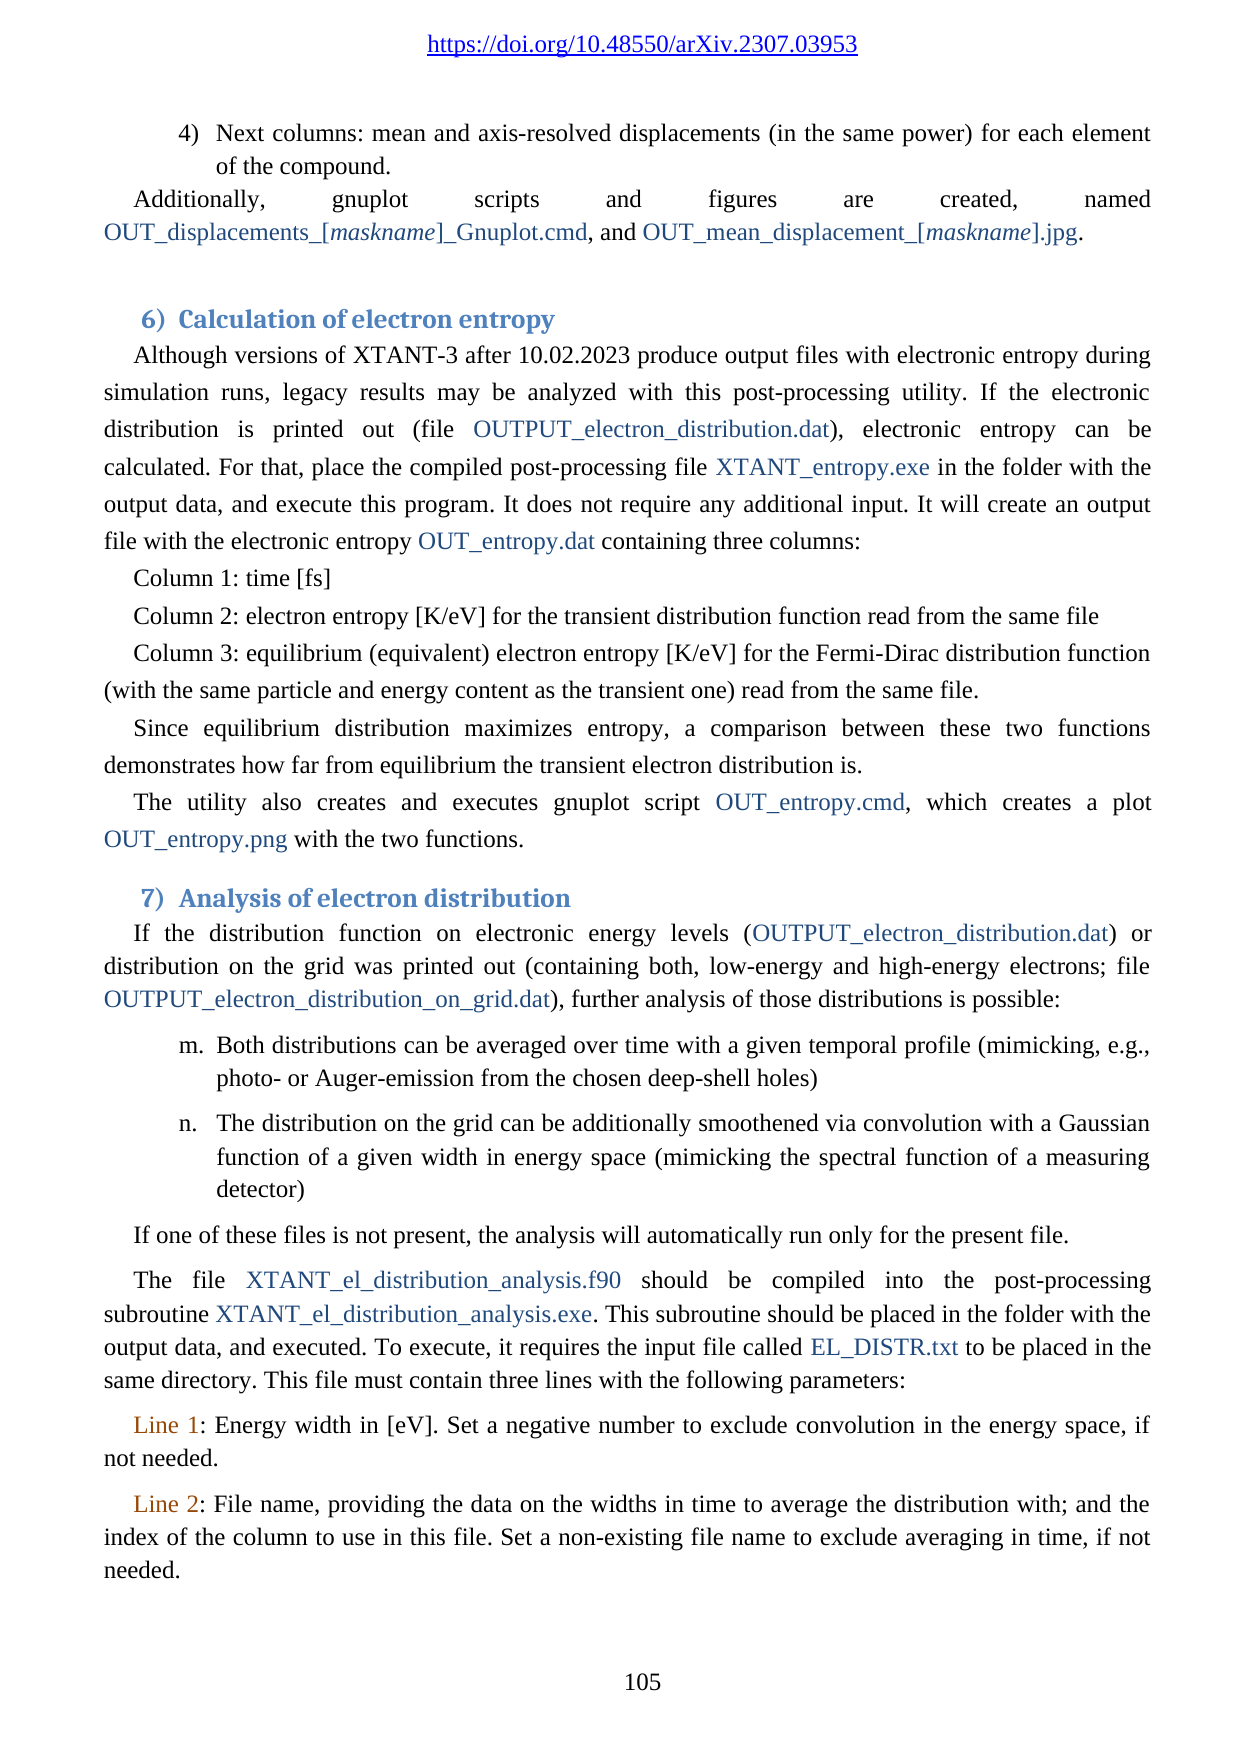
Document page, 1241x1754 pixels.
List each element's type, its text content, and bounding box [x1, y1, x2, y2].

text The utility also creates and executes gnuplot script OUT_entropy.cmd, which creates a plot OUT_entropy.png with the two functions. [103, 787, 1152, 853]
text Although versions of XTANT-3 after 10.02.2023 produce output files with electronic entropy during simulation runs, legacy results may be analyzed with this post-processing utility. If the electronic distribution is printed out (file OUTPUT_electron_distribution.dat), electronic entropy can be calculated. For that, place the compiled post-processing file XTANT_entropy.exe in the folder with the output data, and execute this program. It does not require any additional input. It will create an output file with the electronic entropy OUT_entropy.dat containing three columns: [103, 340, 1152, 555]
text If the distribution function on electronic energy levels (OUTPUT_electron_distribution.dat) or distribution on the grid was printed out (containing both, low-energy and high-energy electrons; file OUTPUT_electron_distribution_on_grid.dat), further analysis of those distributions is possible: [103, 918, 1152, 1013]
text The file XTANT_el_distribution_analysis.f90 should be compiled into the post-processing subroutine XTANT_el_distribution_analysis.exe. This subroutine should be placed in the folder with the output data, and executed. To execute, it requires the input file called EL_DISTR.txt to be placed in the same directory. This file must contain three lines with the following parameters: [103, 1266, 1152, 1393]
text Additionally, gnuplot scripts and figures are created, named OUT_displacements_[maskname]_Gnuplot.cmd, and OUT_mean_displacement_[maskname].jpg. [103, 184, 1152, 246]
text If one of these files is not present, the analysis will automatically run only for the present file. [103, 1220, 1152, 1249]
subtitle Calculation of electron entropy [141, 304, 1152, 335]
text Since equilibrium distribution maximizes entropy, a comparison between these two functions demonstrates how far from equilibrium the transient electron distribution is. [103, 713, 1152, 779]
text Column 2: electron entropy [K/eV] for the transient distribution function read from the same file [103, 601, 1152, 629]
list The distribution on the grid can be additionally smoothened via convolution with a Gaussian function of a given width in energy space (mimicking the spectral function of a measuring detector) [178, 1108, 1152, 1203]
text Column 1: time [fs] [103, 563, 1152, 592]
list Both distributions can be averaged over time with a given temporal profile (mimicking, e.g., photo- or Auger-emission from the chosen deep-shell holes) [178, 1030, 1152, 1092]
list Next columns: mean and axis-resolved displacements (in the same power) for each element of the compound. [178, 118, 1152, 180]
text Column 3: equilibrium (equivalent) electron entropy [K/eV] for the Fermi-Dirac distribution function (with the same particle and energy content as the transient one) read from the same file. [103, 638, 1152, 704]
subtitle Analysis of electron distribution [141, 883, 1152, 914]
text Line 1: Energy width in [eV]. Set a negative number to exclude convolution in the energy space, if not needed. [103, 1410, 1152, 1472]
text Line 2: File name, providing the data on the widths in time to average the distribution with; and the index of the column to use in this file. Set a non-existing file name to exclude averaging in time, if not needed. [103, 1489, 1152, 1583]
